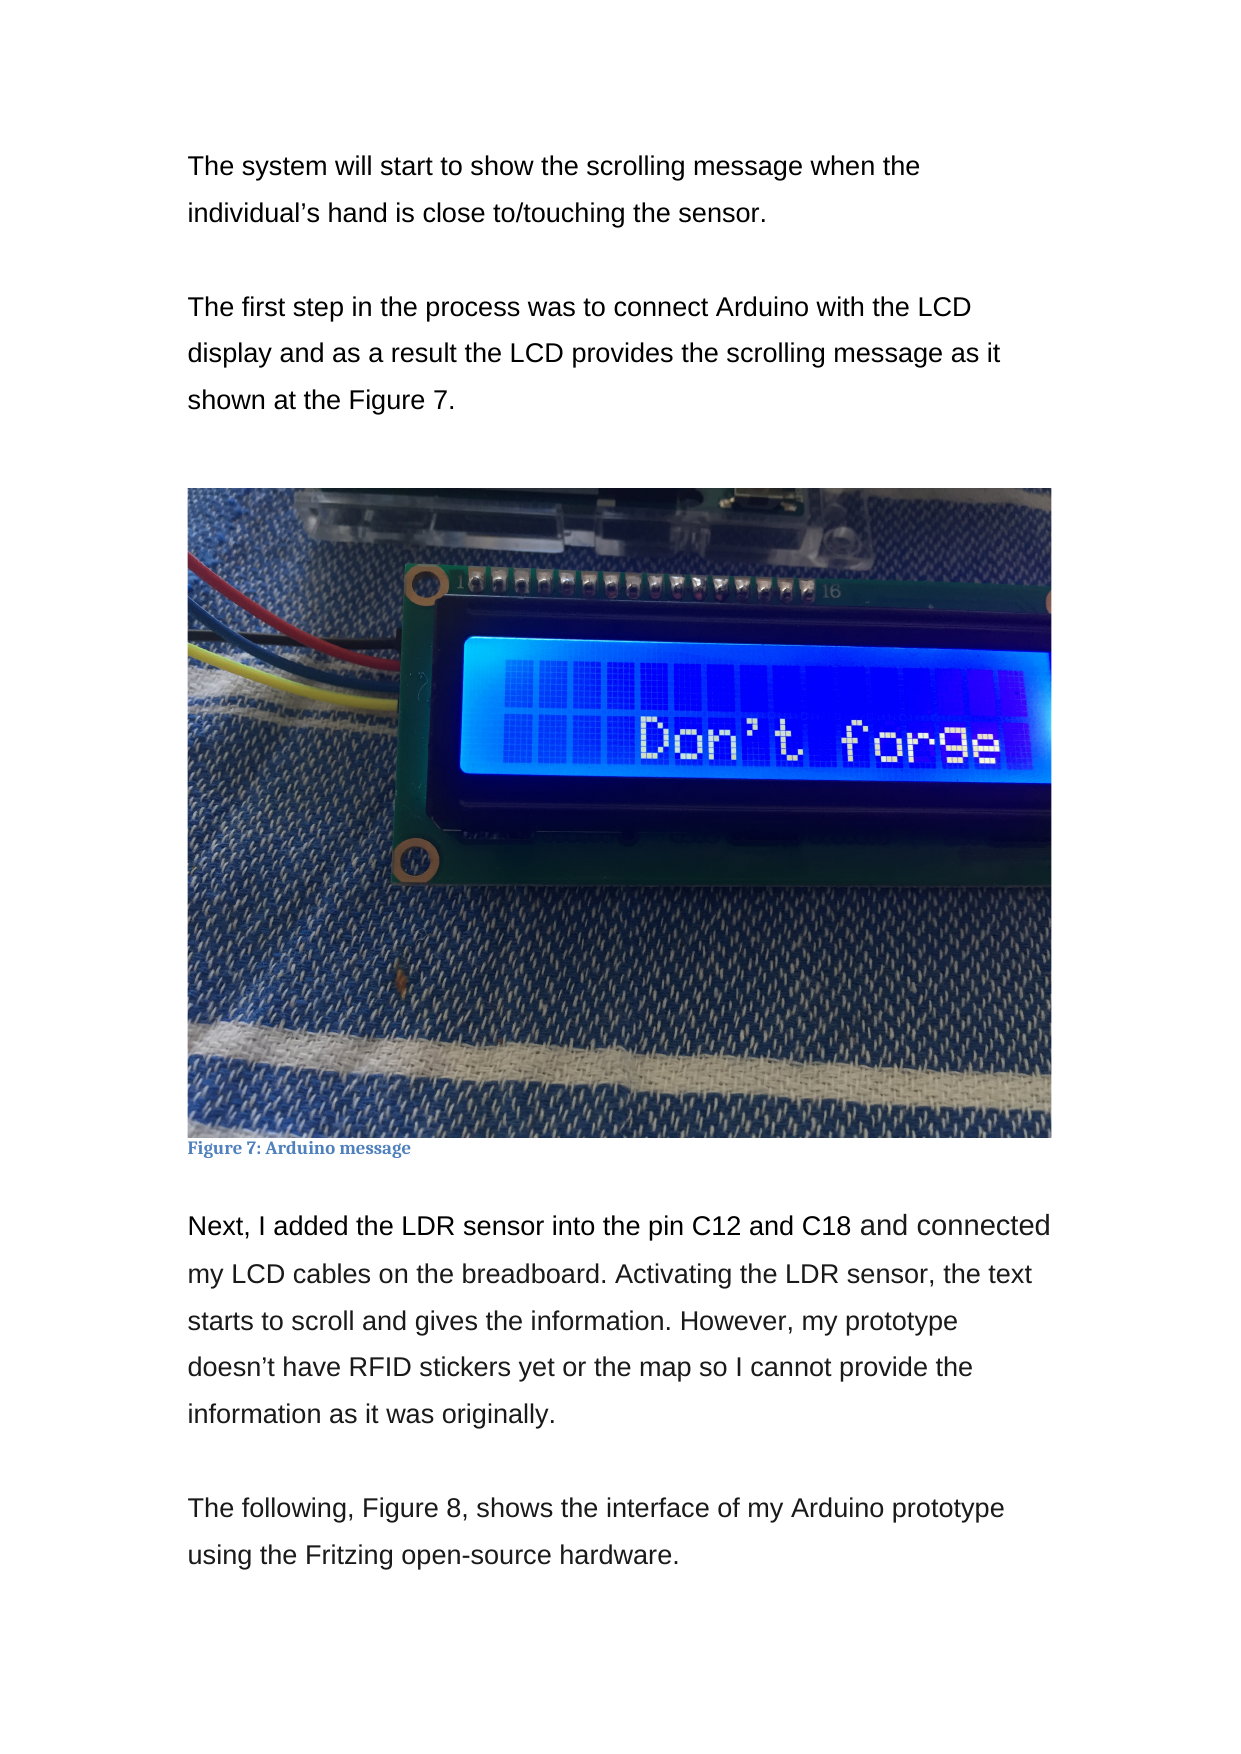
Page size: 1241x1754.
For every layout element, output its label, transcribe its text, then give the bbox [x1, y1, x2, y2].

text The following, Figure 8, shows the interface of my Arduino prototype using the Fritzing open-source hardware. [187, 1492, 1053, 1570]
text Next, I added the LDR sensor into the pin C12 and C18 and connected my LCD cables on the breadboard. Activating the LDR sensor, the text starts to scroll and gives the information. However, my prototype doesn’t have RFID stickers yet or the map so I cannot provide the information as it was originally. [187, 1208, 1053, 1429]
picture [187, 488, 1052, 1138]
text The system will start to show the scrolling message when the individual’s hand is close to/touching the sensor. [187, 150, 1053, 228]
text The first step in the process was to connect Arduino with the LCD display and as a result the LCD provides the scrolling message as it shown at the Figure 7. [187, 291, 1053, 416]
